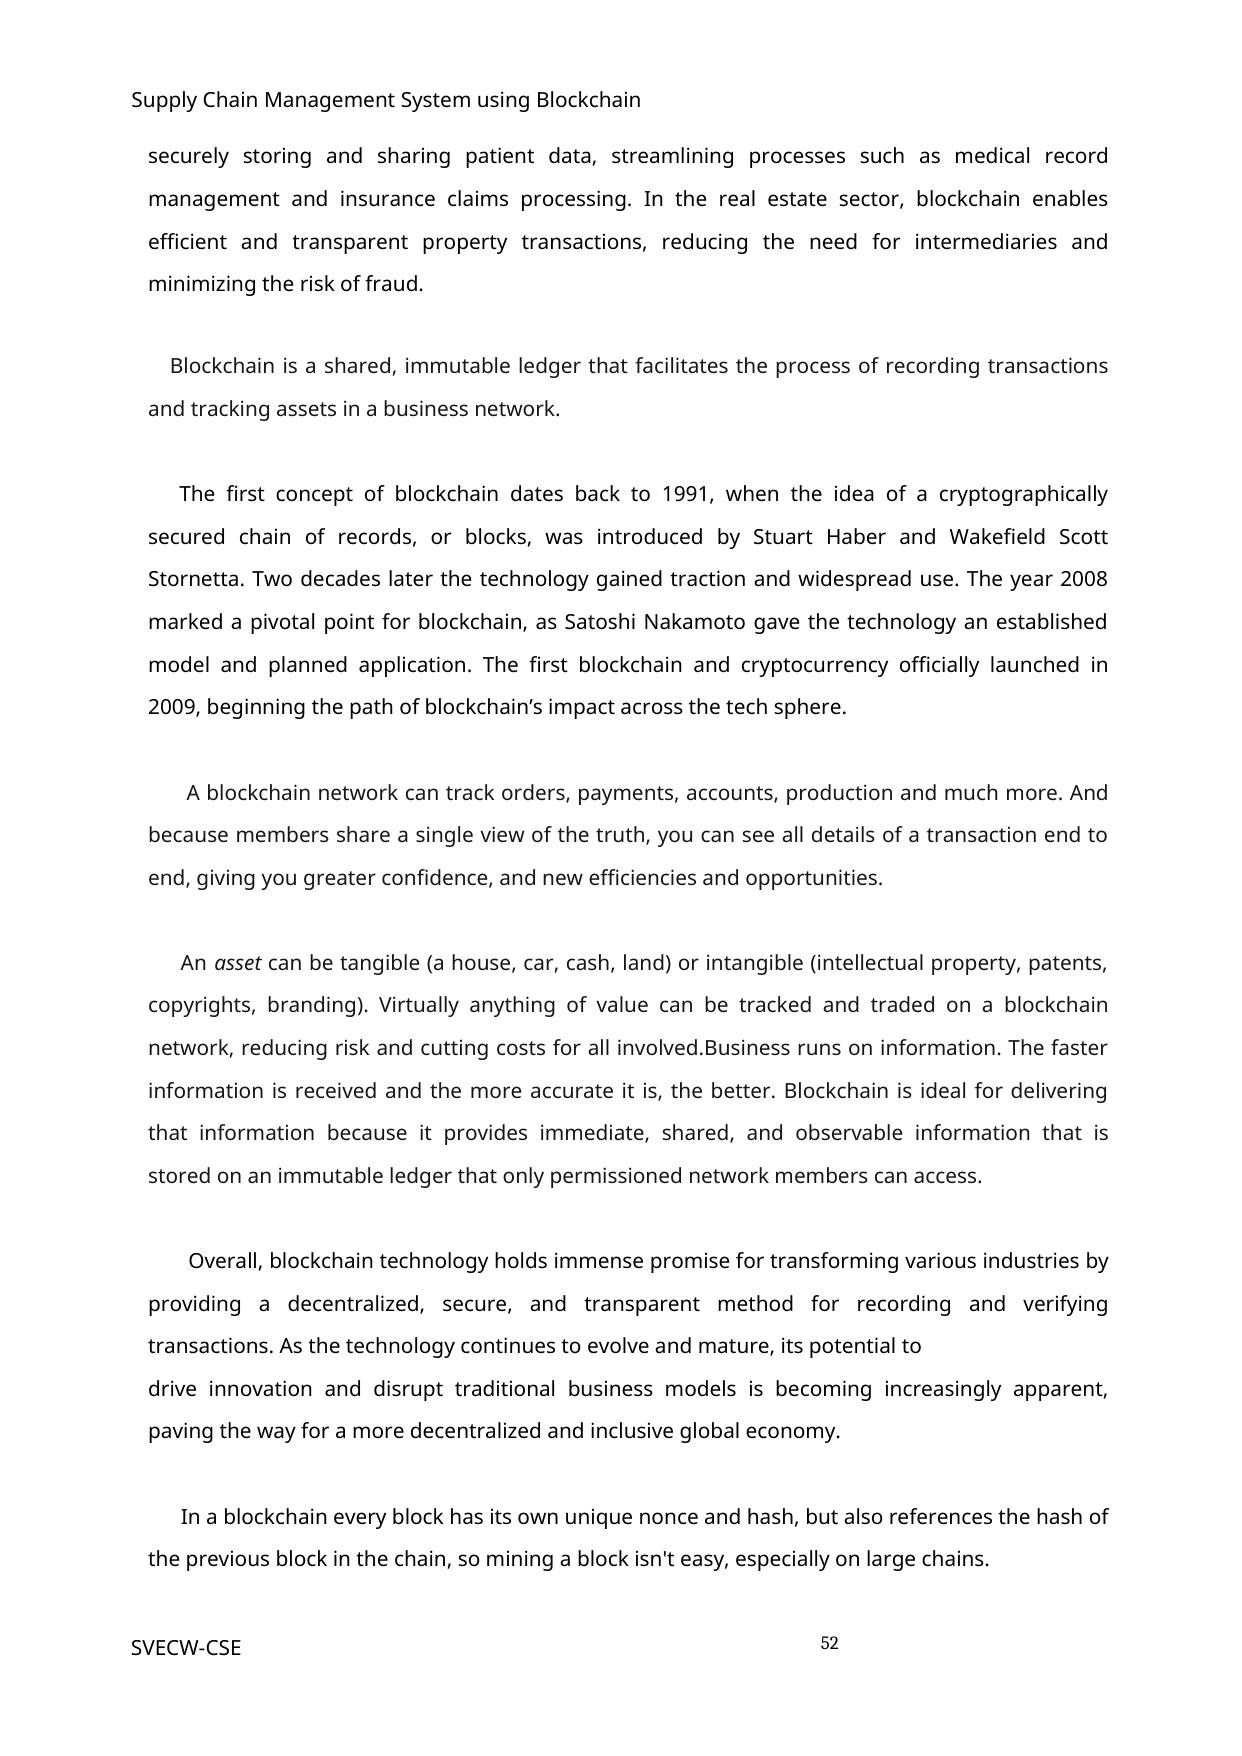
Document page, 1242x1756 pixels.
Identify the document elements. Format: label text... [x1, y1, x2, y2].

text In a blockchain every block has its own unique nonce and hash, but also references the hash of the previous block in the chain, so mining a block isn't easy, especially on large chains. [148, 1502, 1110, 1573]
text drive innovation and disrupt traditional business models is becoming increasingly apparent, paving the way for a more decentralized and inclusive global economy. [148, 1374, 1110, 1445]
text A blockchain network can track orders, payments, accounts, production and much more. And because members share a single view of the truth, you can see all details of a transaction end to end, giving you greater confidence, and new efficiencies and opportunities. [148, 778, 1110, 891]
text An asset can be tangible (a house, car, cash, land) or intangible (intellectual property, patents, copyrights, branding). Virtually anything of value can be tracked and traded on a blockchain network, reducing risk and cutting costs for all involved.Business runs on information. The faster information is received and the more accurate it is, the better. Blockchain is ideal for delivering that information because it provides immediate, shared, and observable information that is stored on an immutable ledger that only permissioned network members can access. [148, 948, 1110, 1189]
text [148, 142, 1110, 298]
text Overall, blockchain technology holds immense promise for transforming various industries by providing a decentralized, secure, and transparent method for recording and verifying transactions. As the technology continues to evolve and mature, its potential to [148, 1246, 1110, 1360]
text The first concept of blockchain dates back to 1991, when the idea of a cryptographically secured chain of records, or blocks, was introduced by Stuart Haber and Wakefield Scott Stornetta. Two decades later the technology gained traction and widespread use. The year 2008 marked a pivotal point for blockchain, as Satoshi Nakamoto gave the technology an established model and planned application. The first blockchain and cryptocurrency officially launched in 2009, beginning the path of blockchain’s impact across the tech sphere. [148, 479, 1110, 721]
text Blockchain is a shared, immutable ledger that facilitates the process of recording transactions and tracking assets in a business network. [148, 352, 1110, 423]
